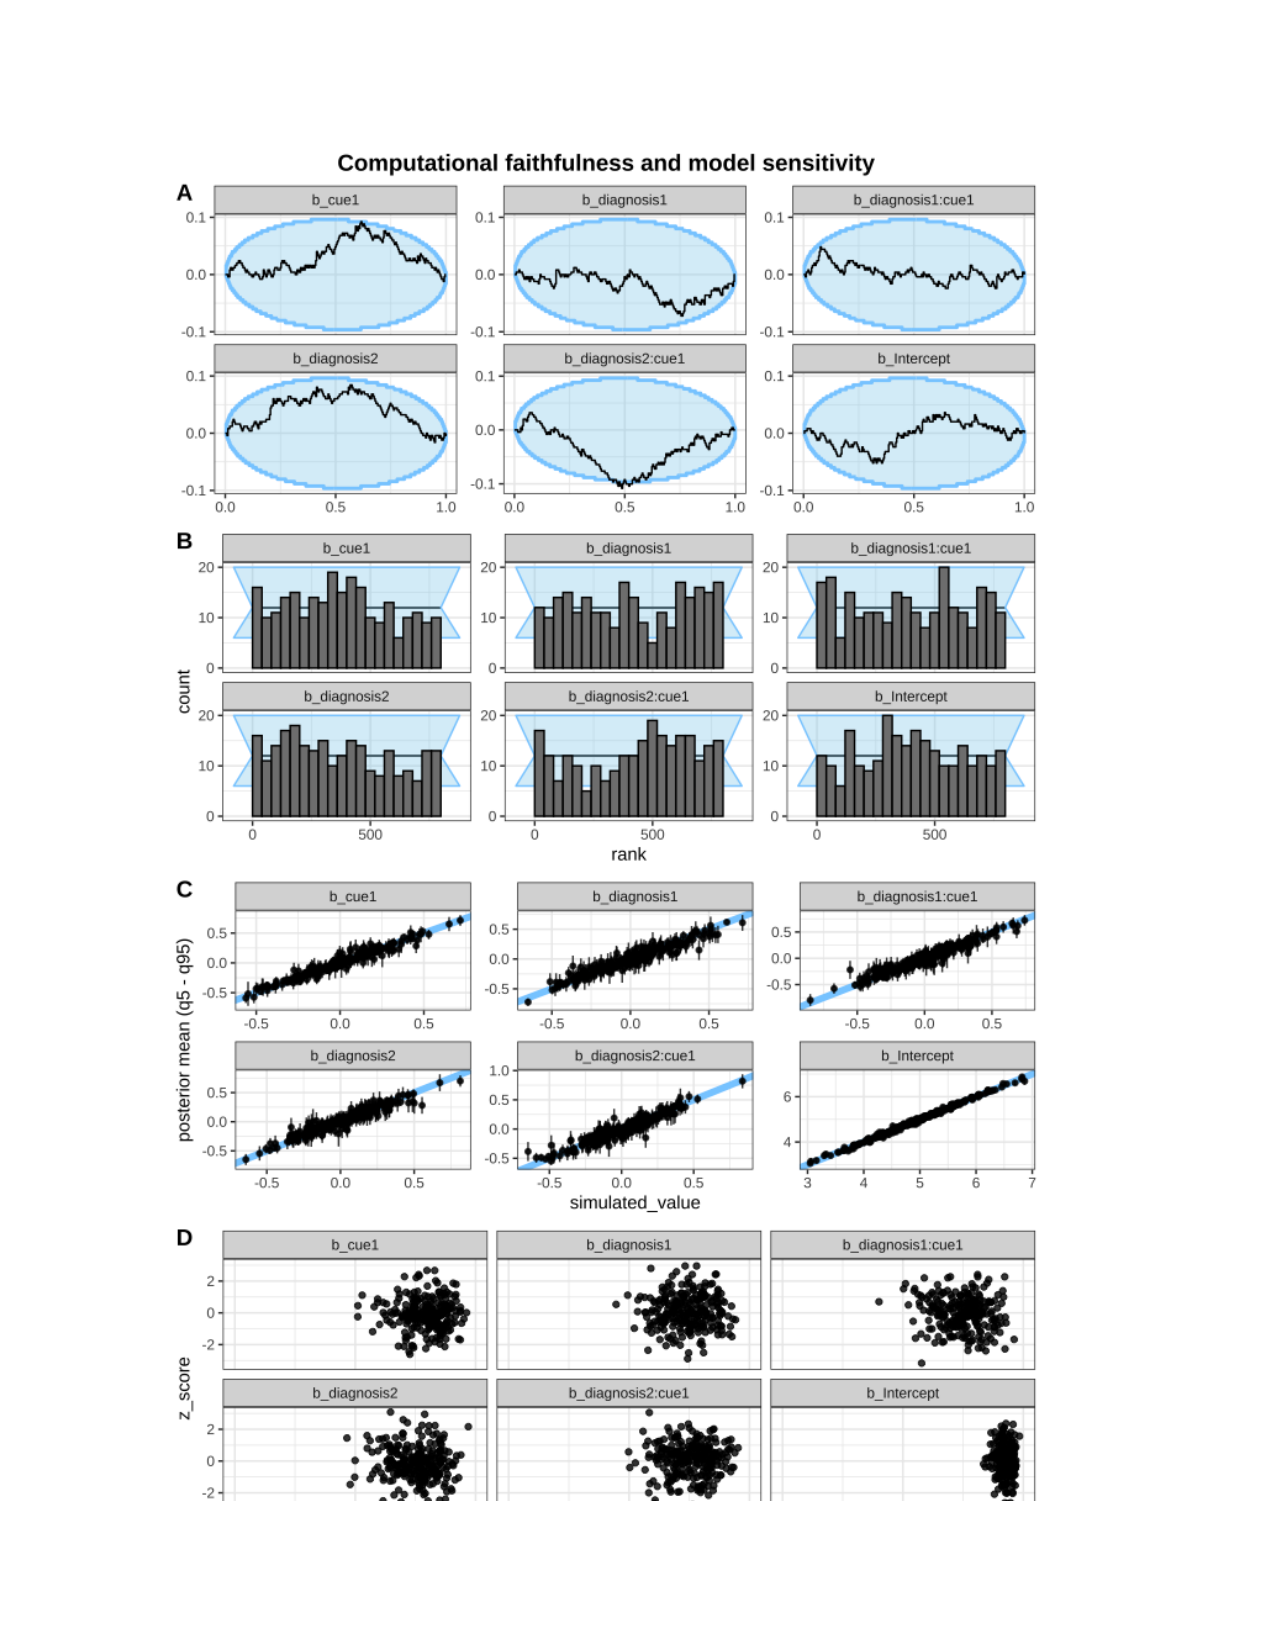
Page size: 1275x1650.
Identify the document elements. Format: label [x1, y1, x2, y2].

picture [168, 150, 1044, 1501]
